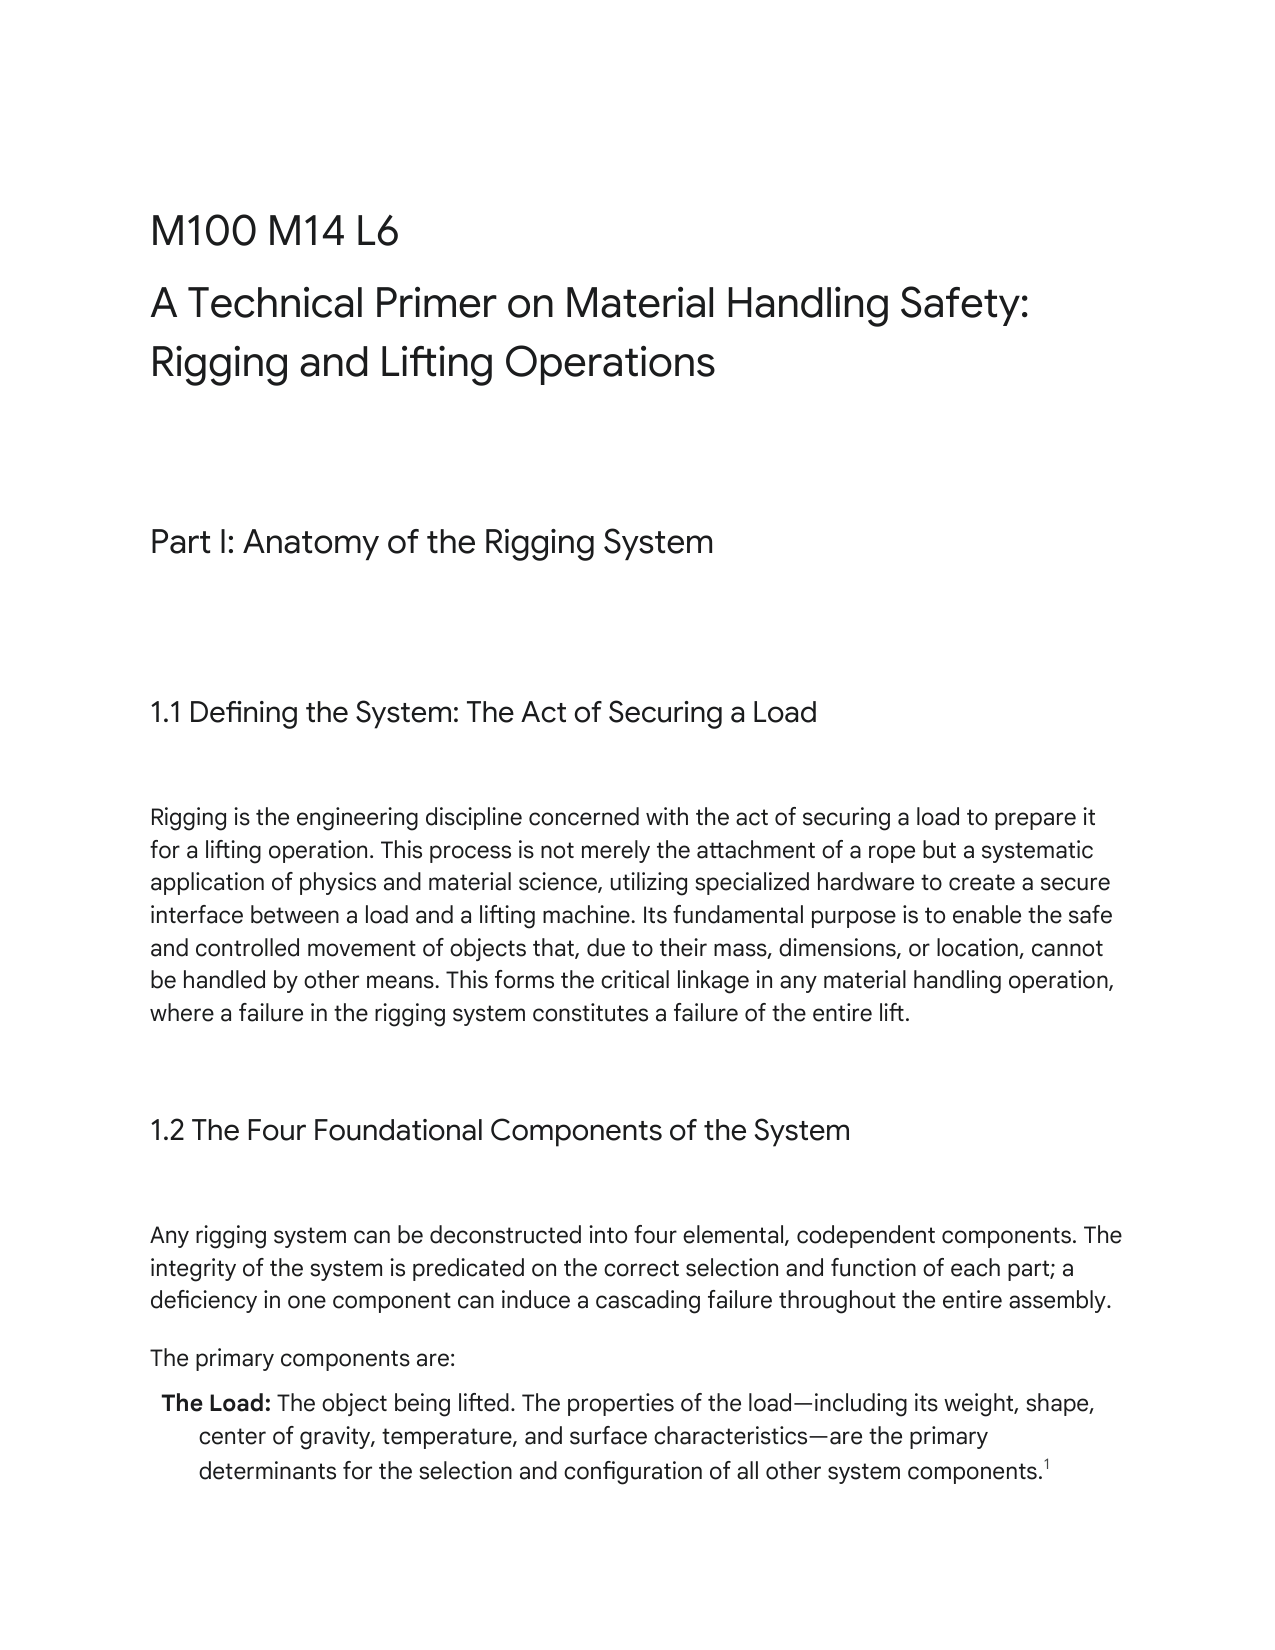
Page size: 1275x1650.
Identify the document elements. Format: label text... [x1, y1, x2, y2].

text Rigging is the engineering discipline concerned with the act of securing a load to prepare it for a lifting operation. This process is not merely the attachment of a rope but a systematic application of physics and material science, utilizing specialized hardware to create a secure interface between a load and a lifting machine. Its fundamental purpose is to enable the safe and controlled movement of objects that, due to their mass, dimensions, or location, cannot be handled by other means. This forms the critical linkage in any material handling operation, where a failure in the rigging system constitutes a failure of the entire lift. [150, 803, 1125, 1028]
text Any rigging system can be deconstructed into four elemental, codependent components. The integrity of the system is predicated on the correct selection and function of each part; a deficiency in one component can induce a cascading failure throughout the entire assembly. [150, 1221, 1125, 1315]
subtitle 1.2 The Four Foundational Components of the System [150, 1112, 1125, 1149]
subtitle 1.1 Defining the System: The Act of Securing a Load [150, 694, 1125, 731]
subtitle A Technical Primer on Material Handling Safety: Rigging and Lifting Operations [150, 277, 1125, 389]
text The primary components are: [150, 1344, 1125, 1373]
list The Load: The object being lifted. The properties of the load—including its weight, shape, center of gravity, temperature, and surface characteristics—are the primary determinants for the selection and configuration of all other system components.1 [161, 1389, 1125, 1487]
subtitle M100 M14 L6 [150, 205, 1125, 257]
subtitle Part I: Anatomy of the Rigging System [150, 521, 1125, 563]
